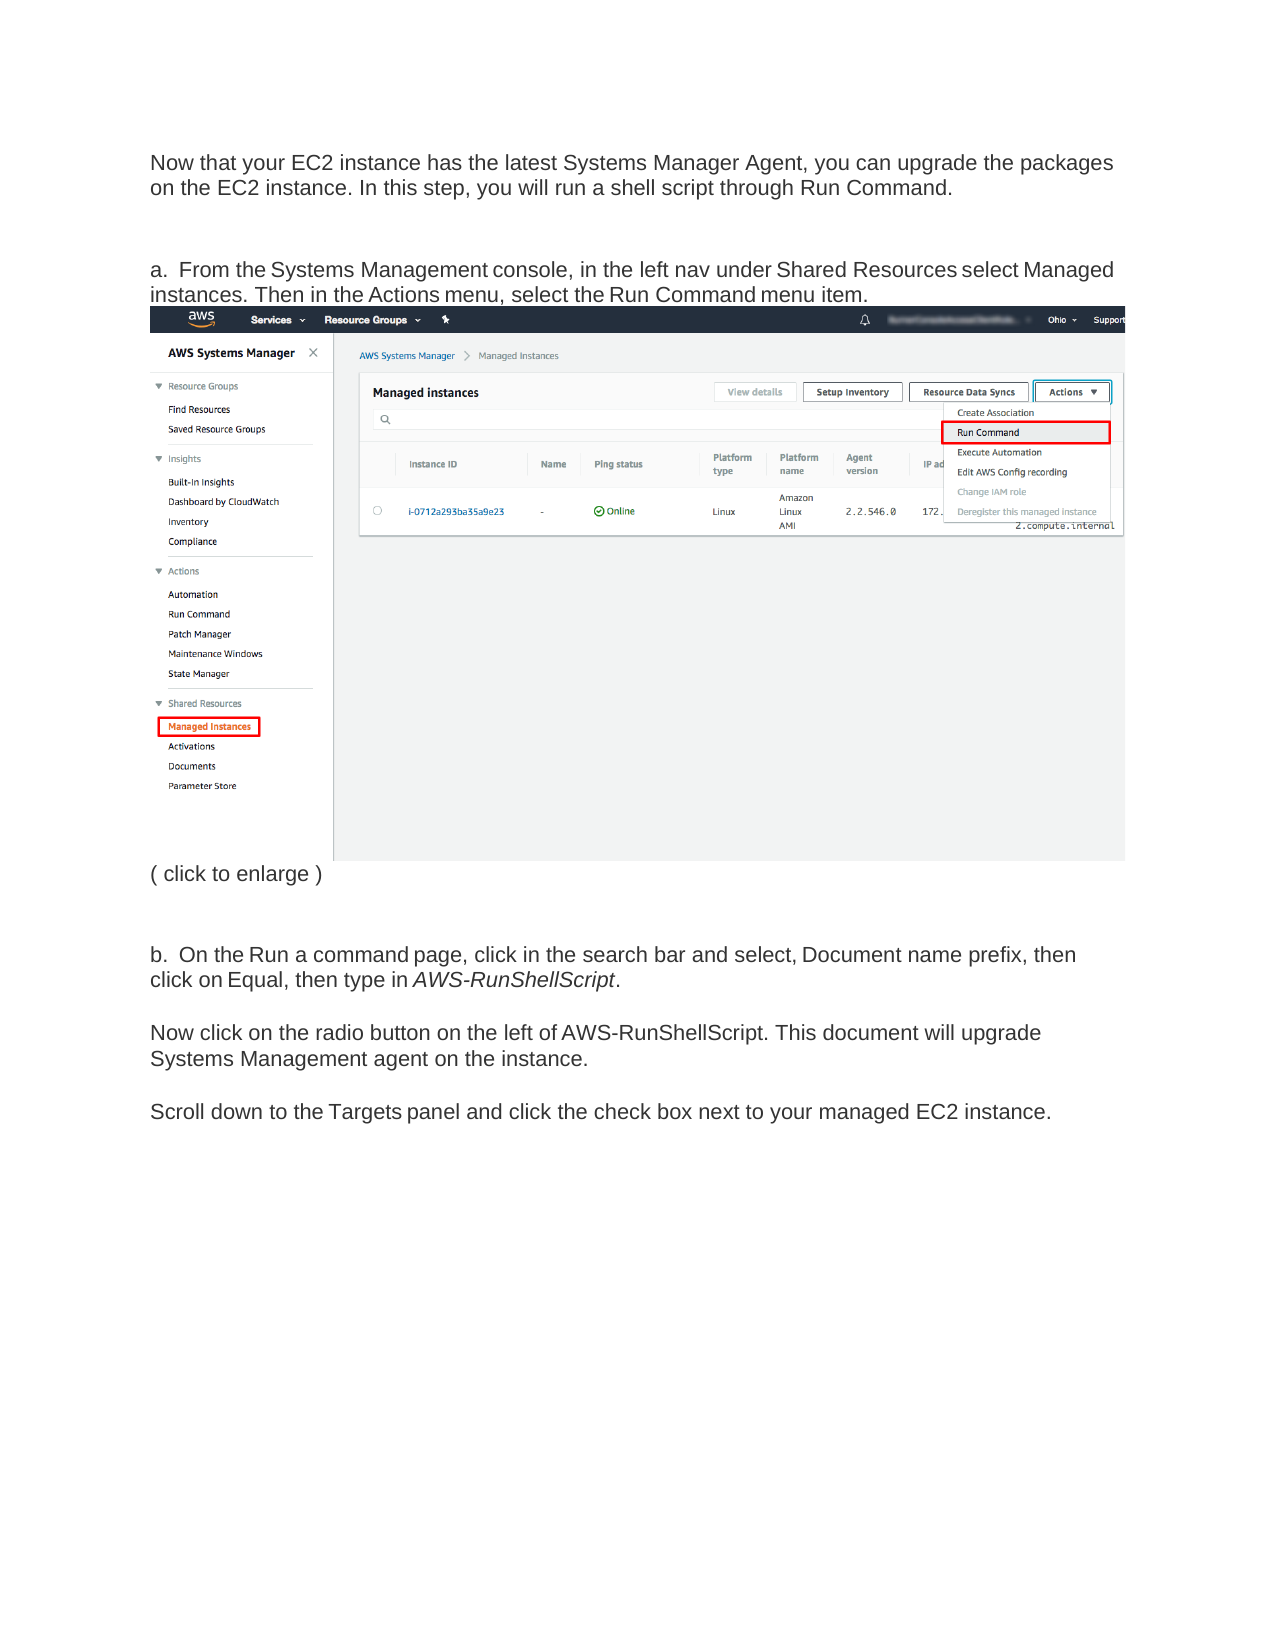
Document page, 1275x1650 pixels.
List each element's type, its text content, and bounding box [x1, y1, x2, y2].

text a. From the Systems Management console, in the left nav under Shared Resources select Managed instances. Then in the Actions menu, select the Run Command menu item. [150, 256, 1125, 306]
text Now that your EC2 instance has the latest Systems Manager Agent, you can upgrade the packages on the EC2 instance. In this step, you will run a shell script through Run Command. [150, 150, 1125, 200]
text b. On the Run a command page, click in the search bar and select, Document name prefix, then click on Equal, then type in AWS-RunShellScript. [150, 942, 1125, 992]
picture [150, 306, 1125, 861]
text Scroll down to the Targets panel and click the check box next to your managed EC2 instance. [150, 1099, 1125, 1124]
text ( click to enlarge ) [150, 861, 1125, 886]
text Now click on the radio button on the left of AWS-RunShellScript. This document will upgrade Systems Management agent on the instance. [150, 1020, 1125, 1071]
